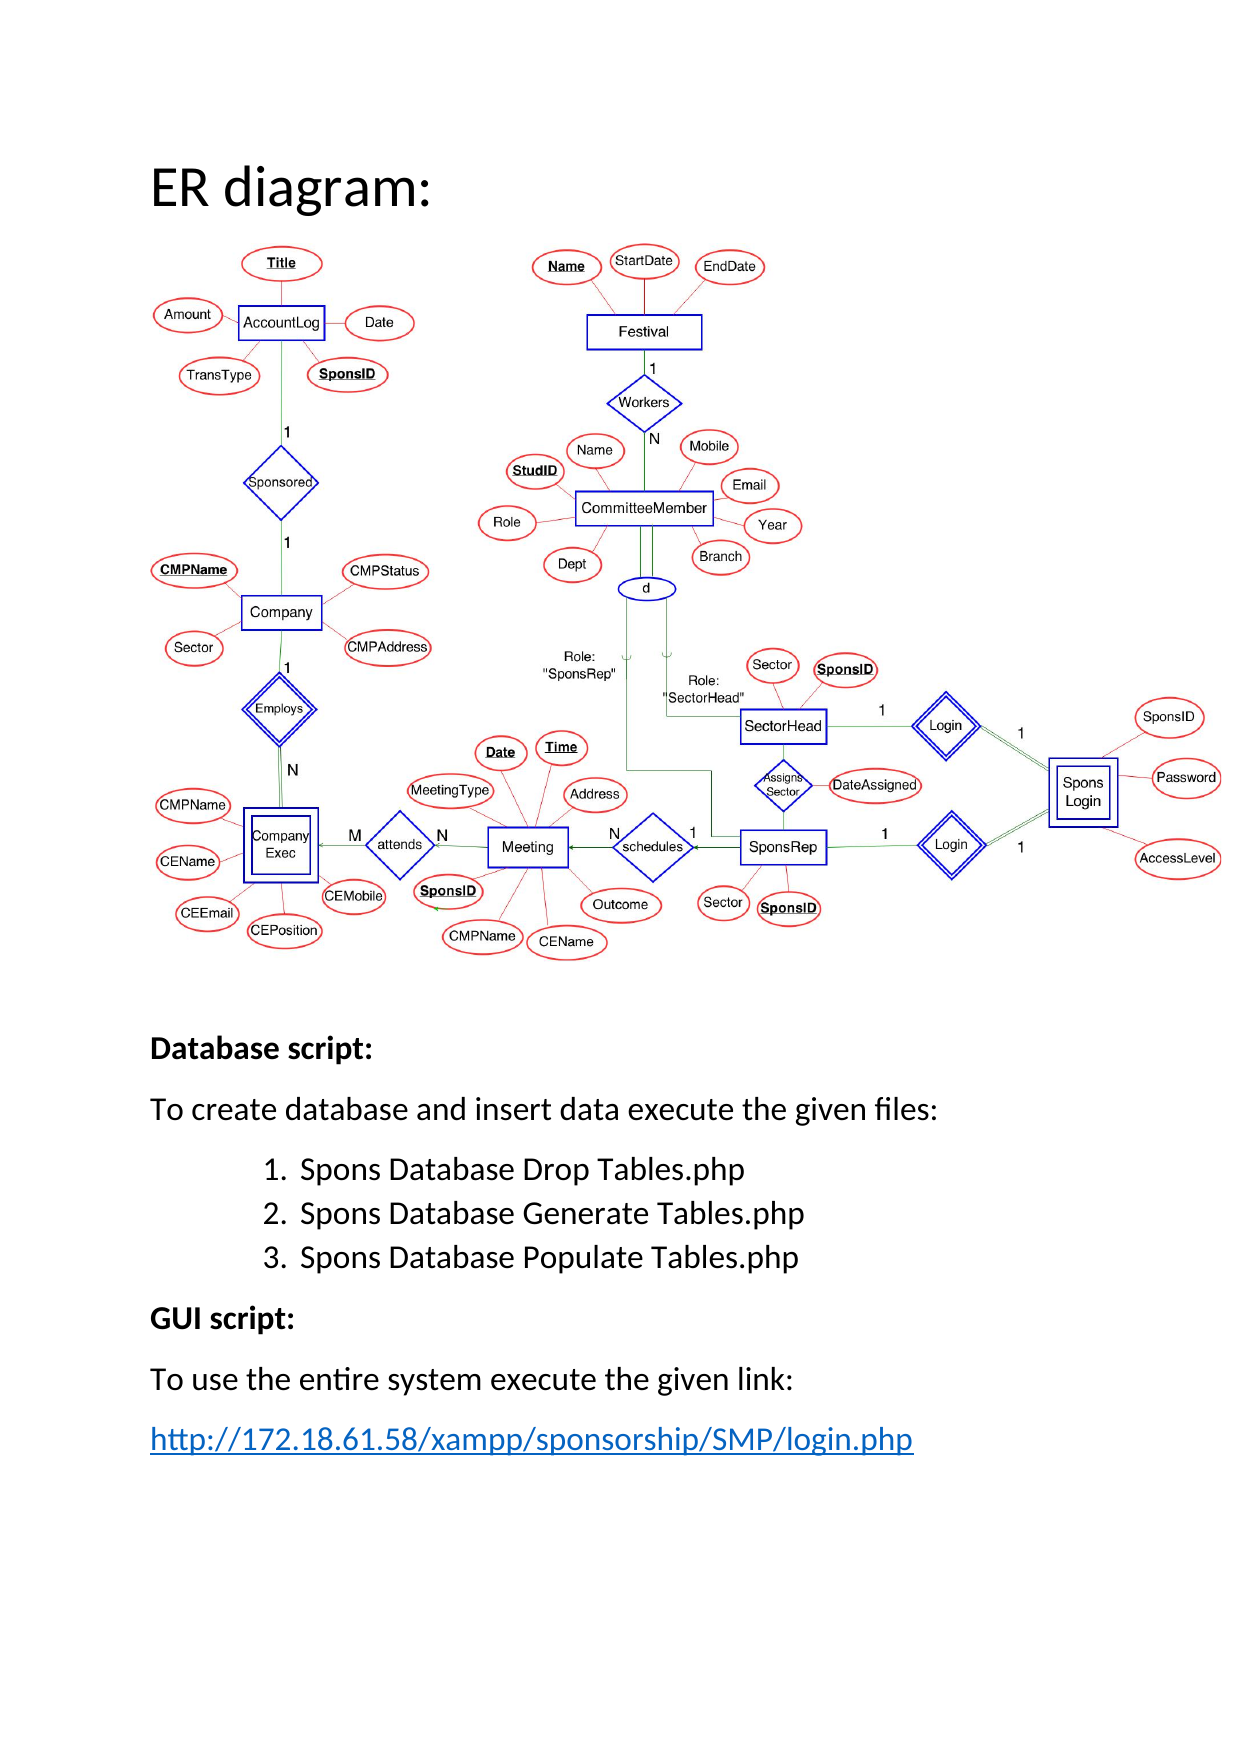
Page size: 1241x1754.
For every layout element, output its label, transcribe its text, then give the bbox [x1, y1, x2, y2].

text To use the entire system execute the given link: [150, 1358, 1090, 1398]
list Spons Database Drop Tables.php [262, 1148, 1090, 1189]
text To create database and insert data execute the given files: [150, 1088, 1090, 1128]
text ER diagram: [150, 150, 1090, 221]
text GUI script: [150, 1297, 1090, 1338]
list Spons Database Populate Tables.php [262, 1236, 1090, 1277]
text Database script: [150, 1027, 1090, 1068]
list Spons Database Generate Tables.php [262, 1192, 1090, 1233]
picture [150, 243, 1222, 962]
text http://172.18.61.58/xampp/sponsorship/SMP/login.php [150, 1418, 1090, 1459]
